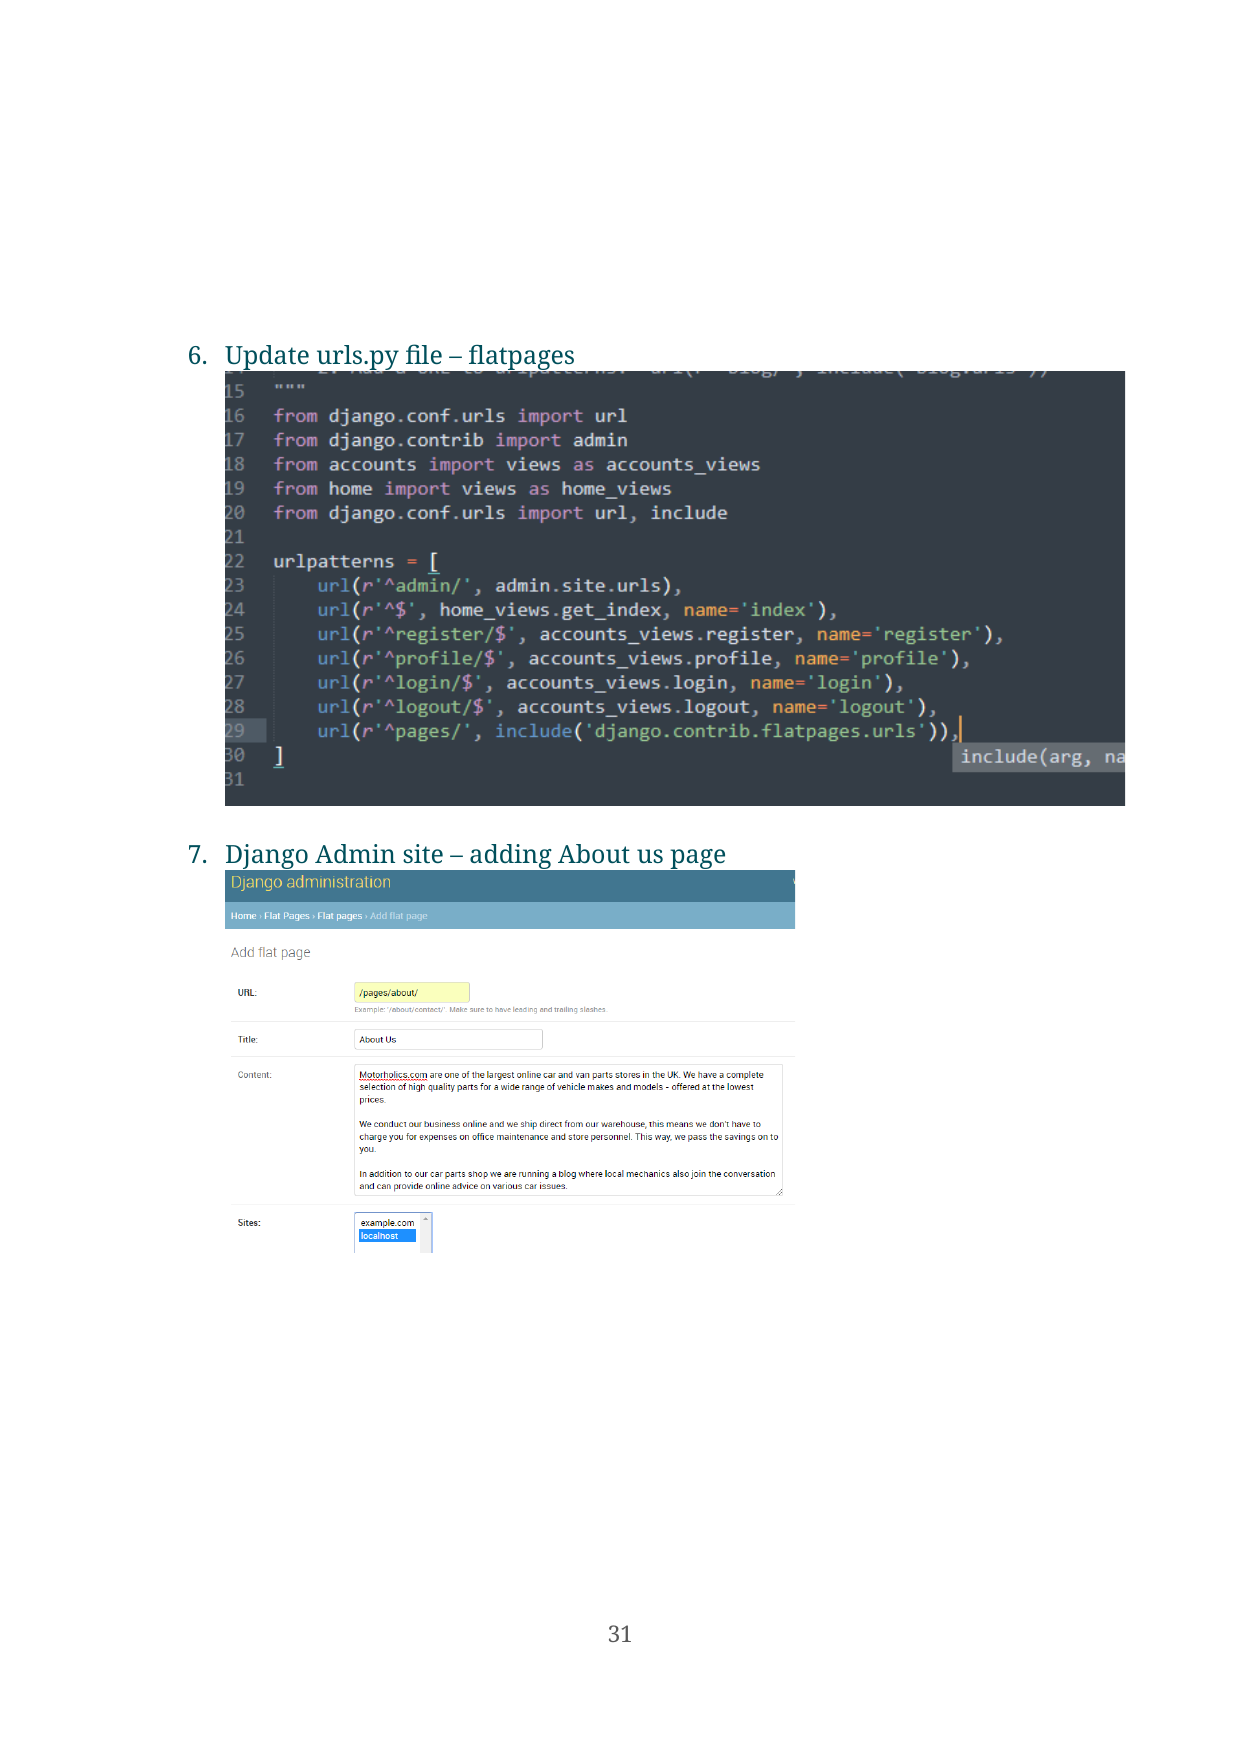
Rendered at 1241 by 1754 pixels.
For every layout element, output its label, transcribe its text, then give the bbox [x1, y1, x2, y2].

list Django Admin site – adding About us page [187, 837, 1090, 871]
picture [225, 371, 1125, 806]
list Update urls.py file – flatpages [187, 337, 1090, 372]
picture [225, 870, 796, 1253]
